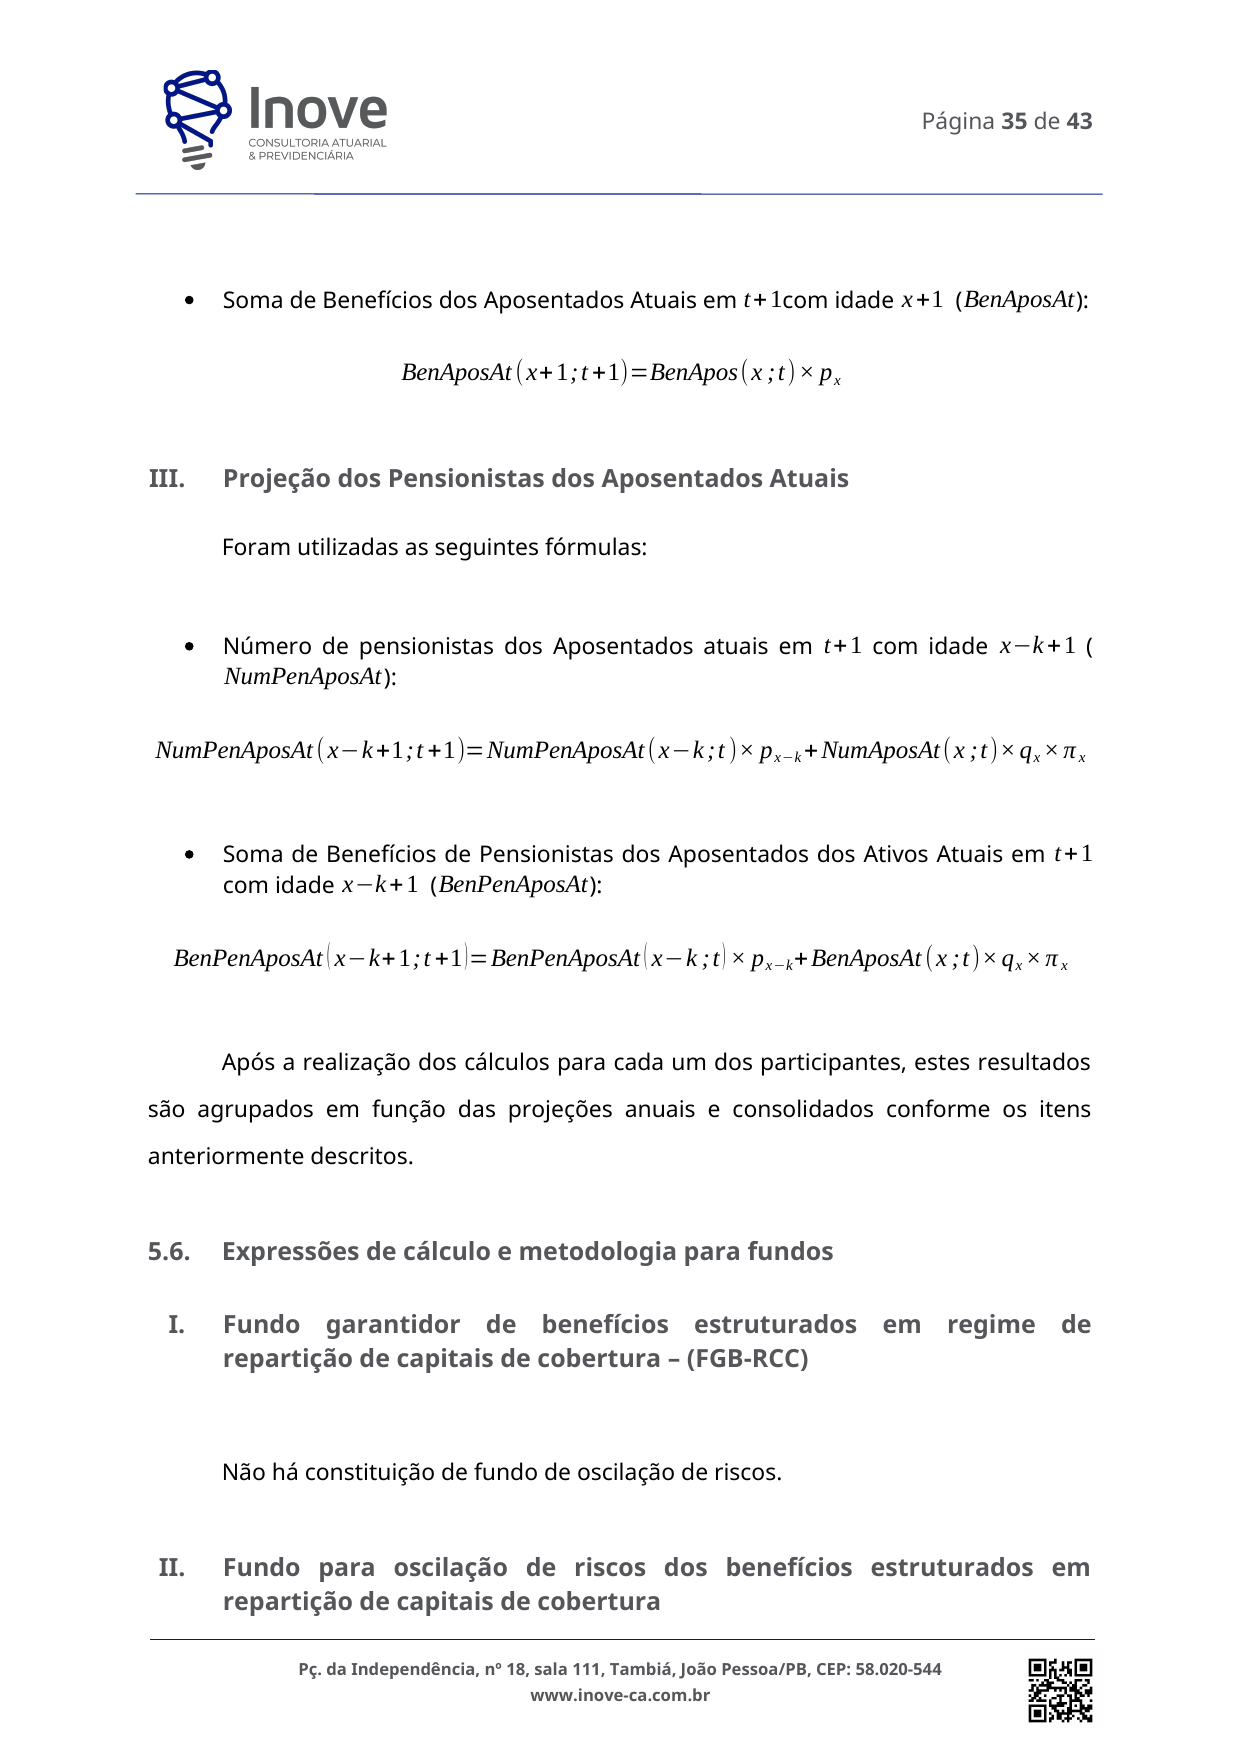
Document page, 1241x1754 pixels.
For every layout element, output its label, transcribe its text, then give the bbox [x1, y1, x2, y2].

list Soma de Benefícios dos Aposentados Atuais em com idade (): [185, 284, 1093, 315]
list Soma de Benefícios de Pensionistas dos Aposentados dos Ativos Atuais em com idade (): [185, 838, 1093, 901]
picture [1018, 1648, 1103, 1733]
picture [163, 70, 387, 170]
list Fundo para oscilação de riscos dos benefícios estruturados em repartição de capitais de cobertura [185, 1549, 1092, 1618]
list Número de pensionistas dos Aposentados atuais em com idade (): [185, 630, 1093, 692]
text Após a realização dos cálculos para cada um dos participantes, estes resultados são agrupados em função das projeções anuais e consolidados conforme os itens anteriormente descritos. [148, 1046, 1092, 1171]
list Expressões de cálculo e metodologia para fundos [148, 1234, 1093, 1268]
text Foram utilizadas as seguintes fórmulas: [148, 531, 1093, 562]
list Fundo garantidor de benefícios estruturados em regime de repartição de capitais de cobertura – (FGB-RCC) [185, 1307, 1092, 1375]
text Não há constituição de fundo de oscilação de riscos. [148, 1456, 1092, 1487]
list Projeção dos Pensionistas dos Aposentados Atuais [185, 461, 1092, 494]
